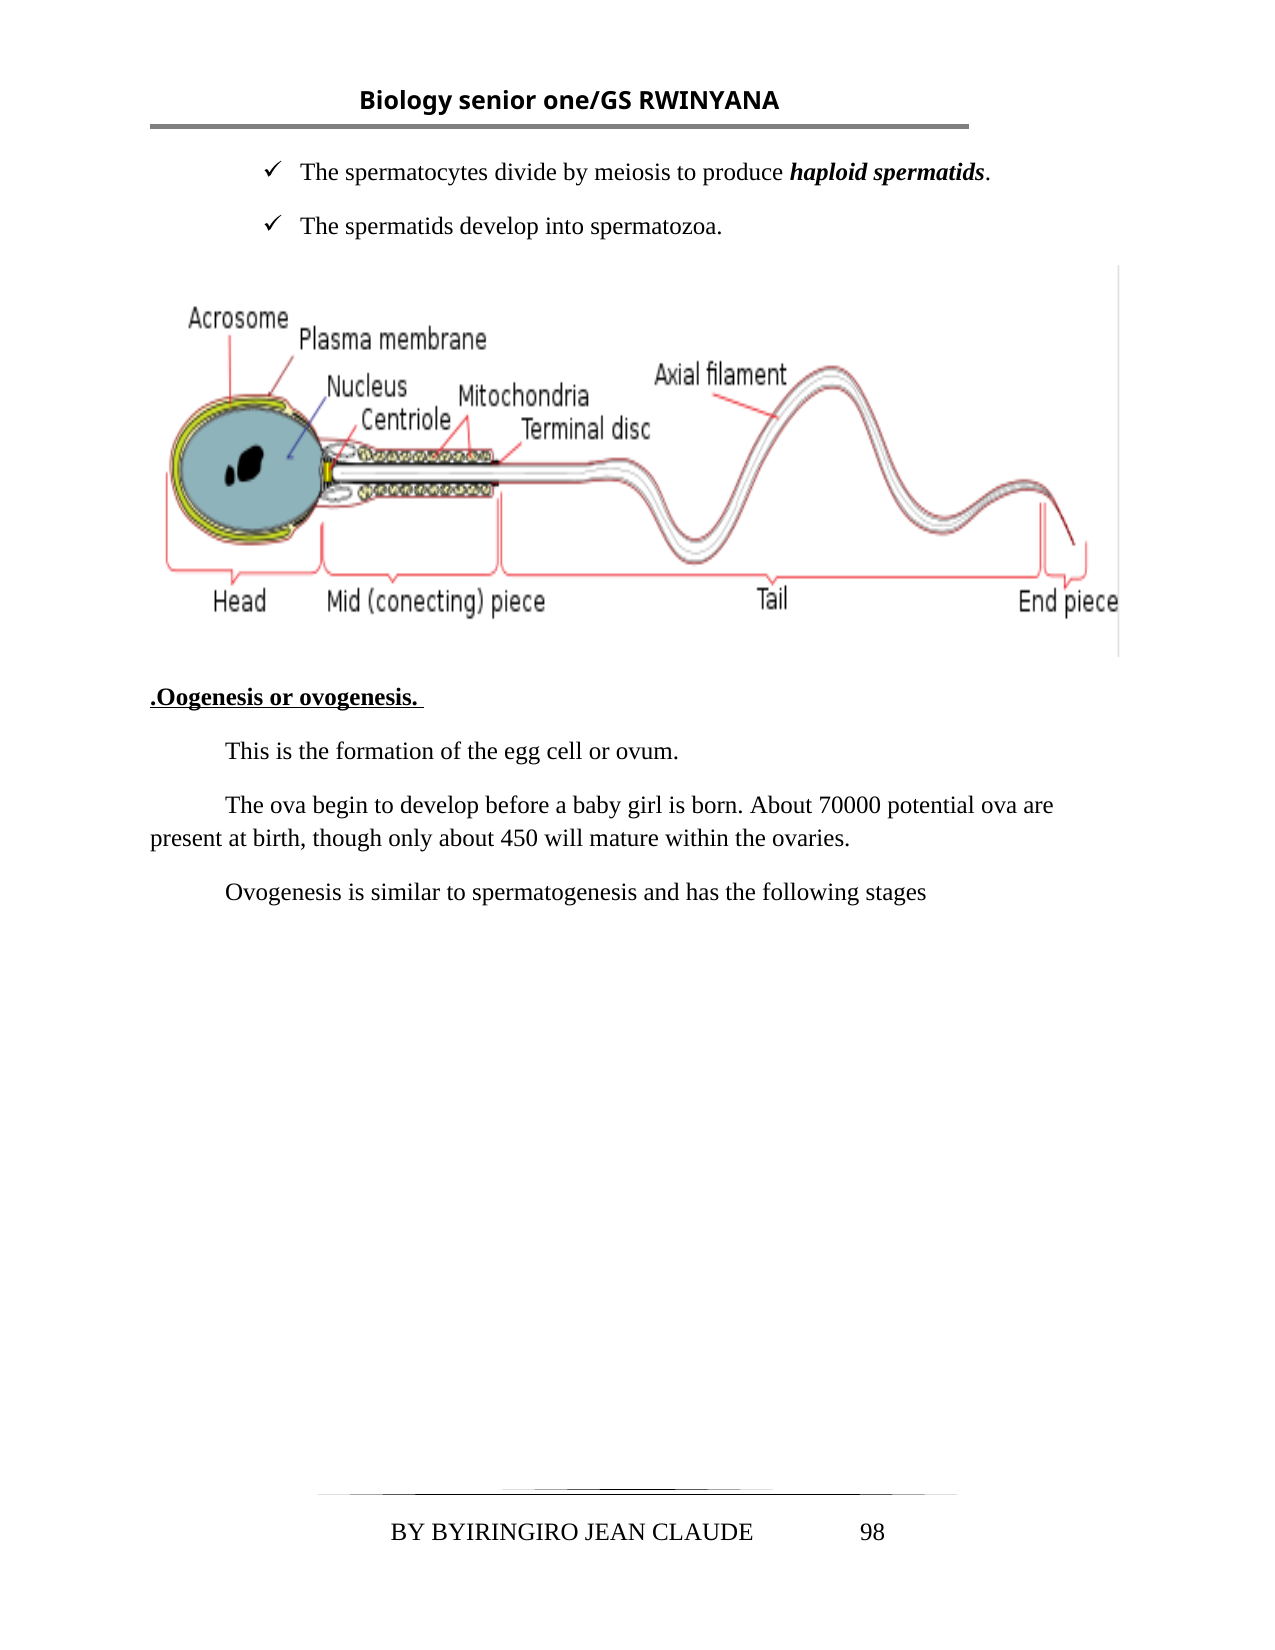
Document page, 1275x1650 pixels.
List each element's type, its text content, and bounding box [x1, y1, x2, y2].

text Ovogenesis is similar to spermatogenesis and has the following stages [150, 877, 1125, 905]
text .Oogenesis or ovogenesis. [150, 682, 1125, 711]
text This is the formation of the egg cell or ovum. [150, 736, 1125, 764]
picture [150, 265, 1125, 657]
list The spermatids develop into spermatozoa. [262, 211, 1125, 240]
list The spermatocytes divide by meiosis to produce haploid spermatids. [262, 157, 1125, 186]
text The ova begin to develop before a baby girl is born. About 70000 potential ova are present at birth, though only about 450 will mature within the ovaries. [150, 790, 1125, 851]
